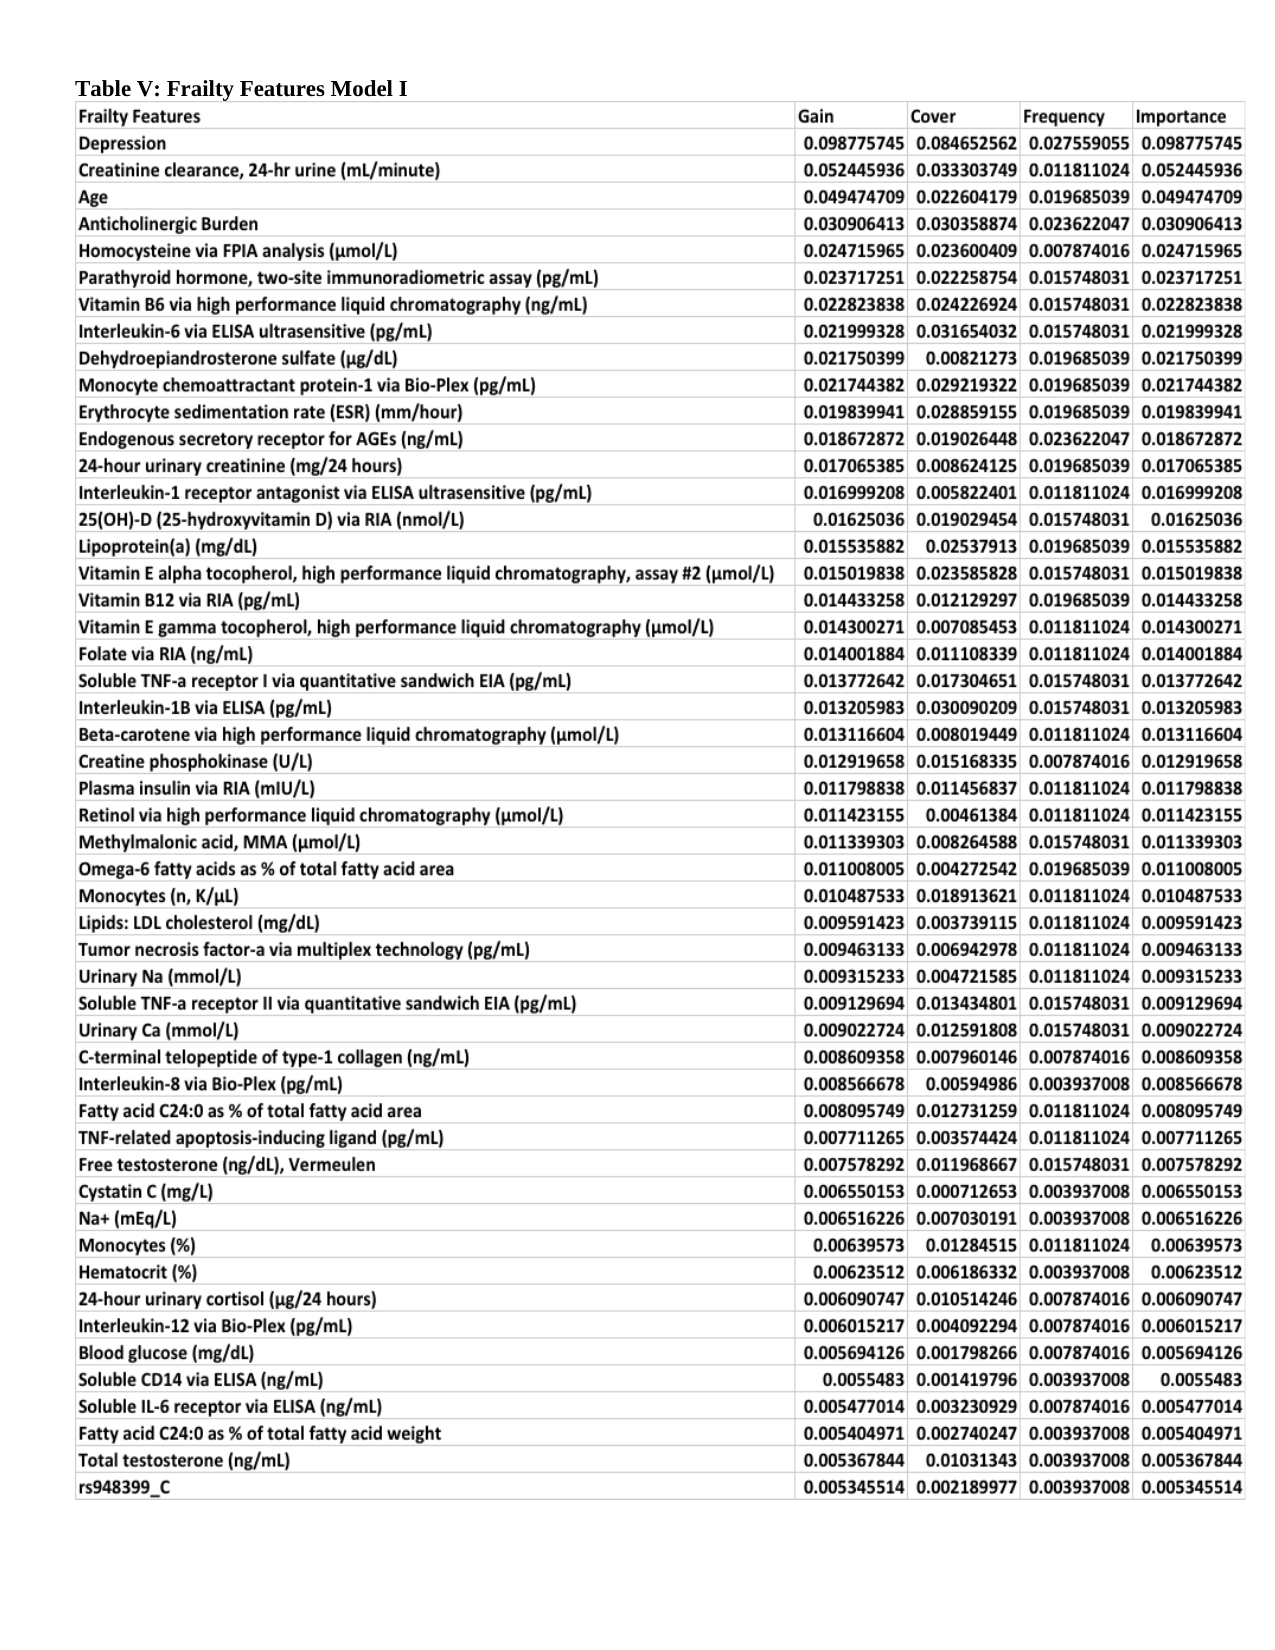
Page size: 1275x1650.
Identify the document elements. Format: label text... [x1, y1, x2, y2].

picture [75, 101, 1246, 1500]
text Table V: Frailty Features Model I [75, 75, 1200, 101]
